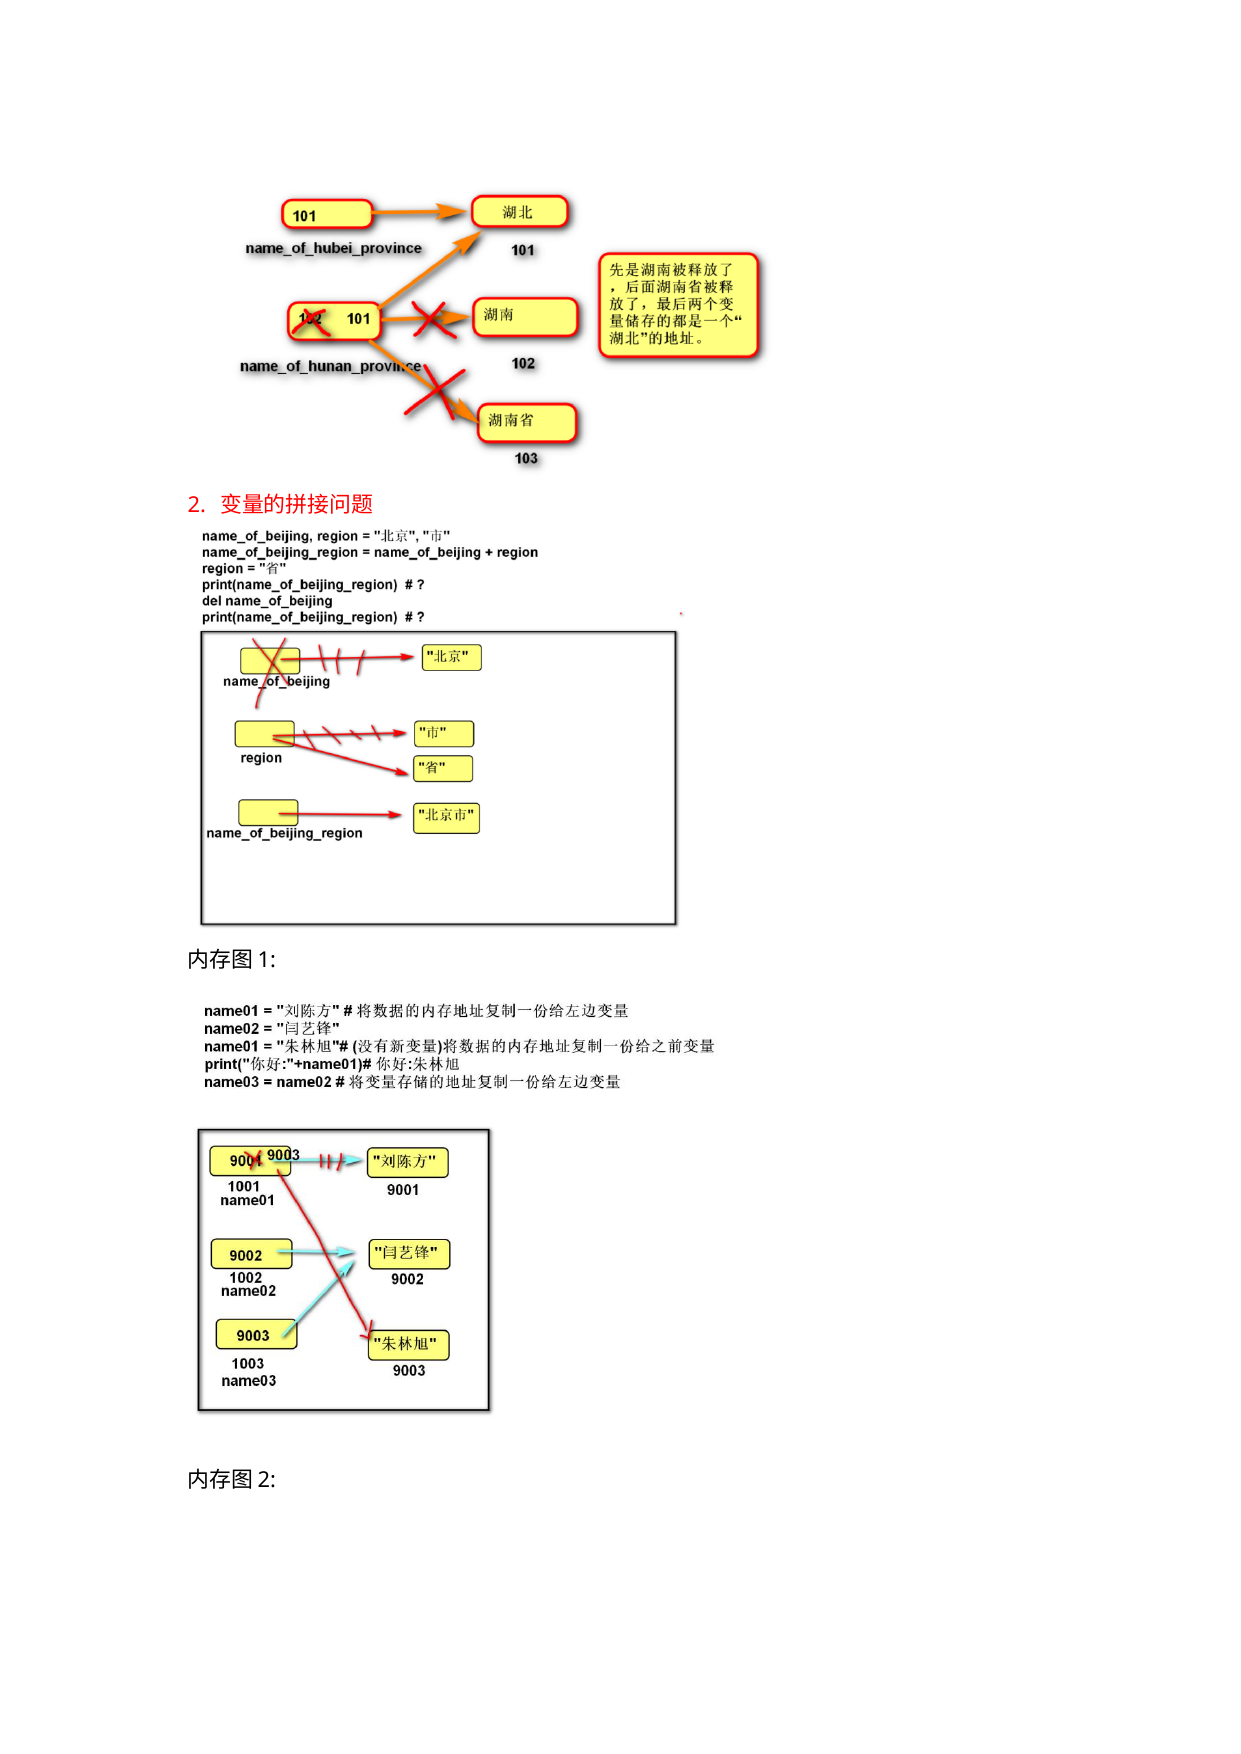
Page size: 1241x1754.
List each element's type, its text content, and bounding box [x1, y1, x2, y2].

picture [187, 519, 690, 932]
list 变量的拼接问题 [187, 487, 1053, 519]
picture [187, 171, 832, 478]
text 内存图1: [187, 942, 1053, 974]
picture [187, 974, 731, 1440]
text 内存图2: [187, 1462, 1053, 1494]
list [187, 162, 1053, 487]
